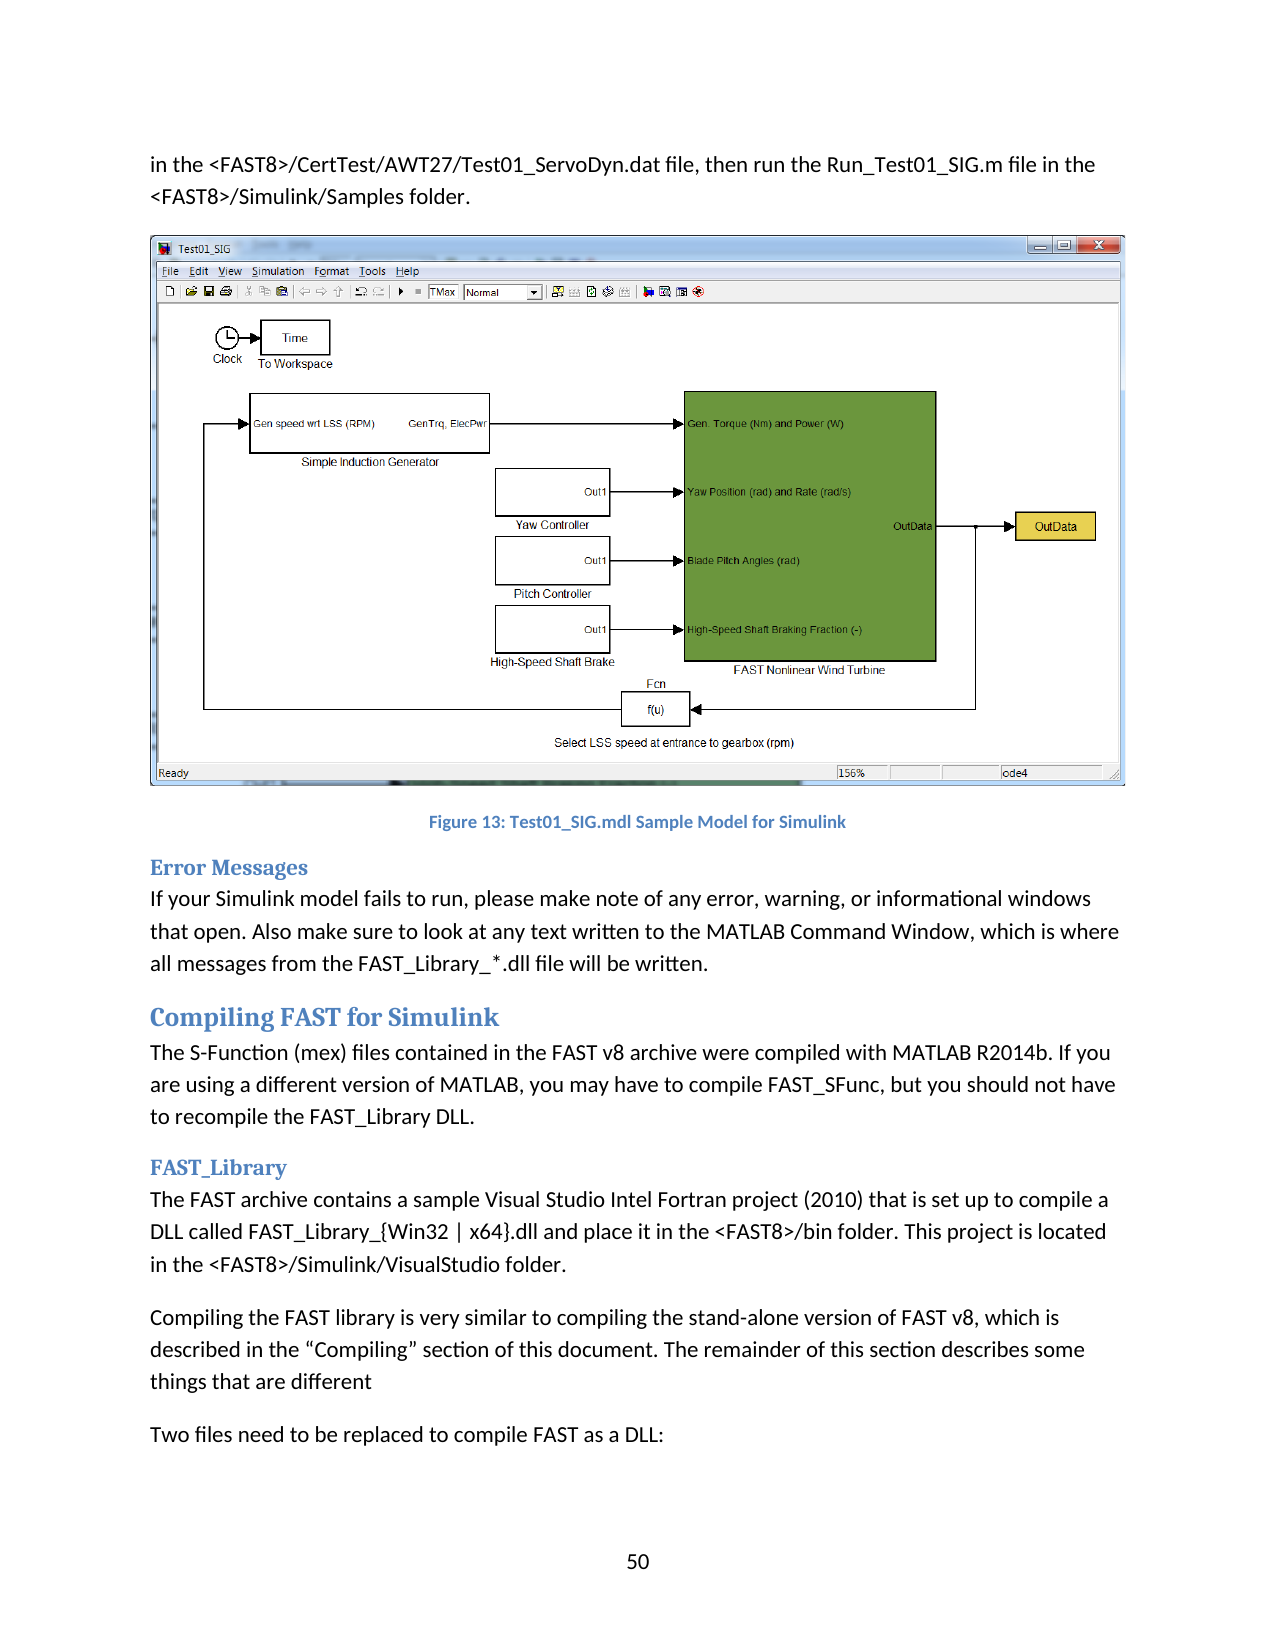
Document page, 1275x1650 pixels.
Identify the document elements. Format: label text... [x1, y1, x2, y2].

text Two files need to be replaced to compile FAST as a DLL: [150, 1420, 1125, 1448]
text Figure 13: Test01_SIG.mdl Sample Model for Simulink [150, 811, 1125, 833]
subtitle FAST_Library [150, 1155, 1125, 1181]
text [150, 150, 1125, 210]
text If your Simulink model fails to run, please make note of any error, warning, or informational windows that open. Also make sure to look at any text written to the MATLAB Command Window, which is where all messages from the FAST_Library_*.dll file will be written. [150, 884, 1125, 977]
text Compiling the FAST library is very similar to compiling the stand-alone version of FAST v8, which is described in the “Compiling” section of this document. The remainder of this section describes some things that are different [150, 1303, 1125, 1395]
text The S-Function (mex) files contained in the FAST v8 archive were compiled with MATLAB R2014b. If you are using a different version of MATLAB, you may have to compile FAST_SFunc, but you should not have to recompile the FAST_Library DLL. [150, 1038, 1125, 1130]
picture [150, 235, 1125, 786]
subtitle Error Messages [150, 854, 1125, 881]
subtitle Compiling FAST for Simulink [150, 1002, 1125, 1033]
text The FAST archive contains a sample Visual Studio Intel Fortran project (2010) that is set up to compile a DLL called FAST_Library_{Win32 | x64}.dll and place it in the <FAST8>/bin folder. This project is located in the <FAST8>/Simulink/VisualStudio folder. [150, 1185, 1125, 1278]
